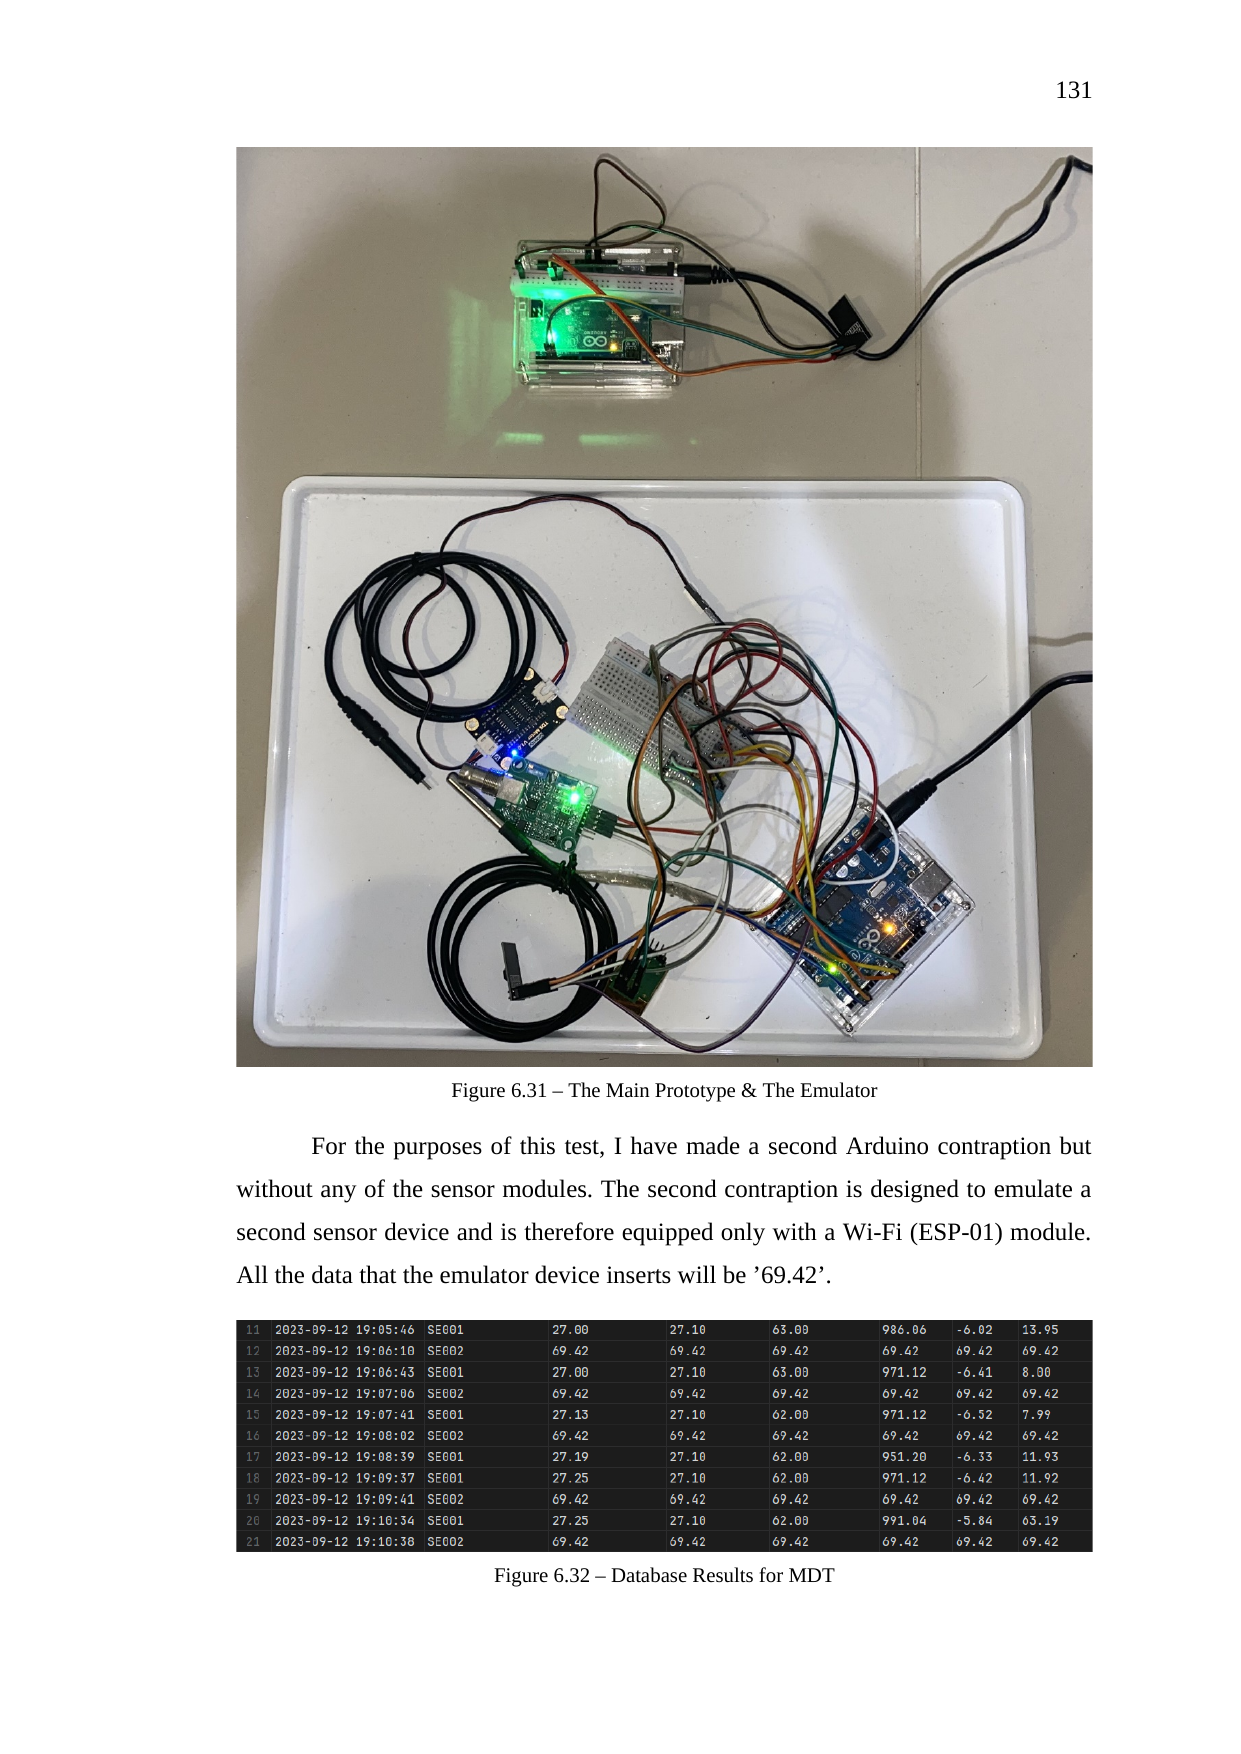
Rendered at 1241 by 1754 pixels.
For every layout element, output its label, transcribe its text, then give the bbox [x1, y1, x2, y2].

picture [236, 1320, 1093, 1552]
text Figure 6.31 – The Main Prototype & The Emulator [236, 1067, 1092, 1102]
text Figure 6.32 – Database Results for MDT [236, 1552, 1092, 1587]
text For the purposes of this test, I have made a second Arduino contraption but without any of the sensor modules. The second contraption is designed to emulate a second sensor device and is therefore equipped only with a Wi-Fi (ESP-01) module. All the data that the emulator device inserts will be ’69.42’. [236, 1131, 1092, 1289]
picture [236, 147, 1093, 1067]
